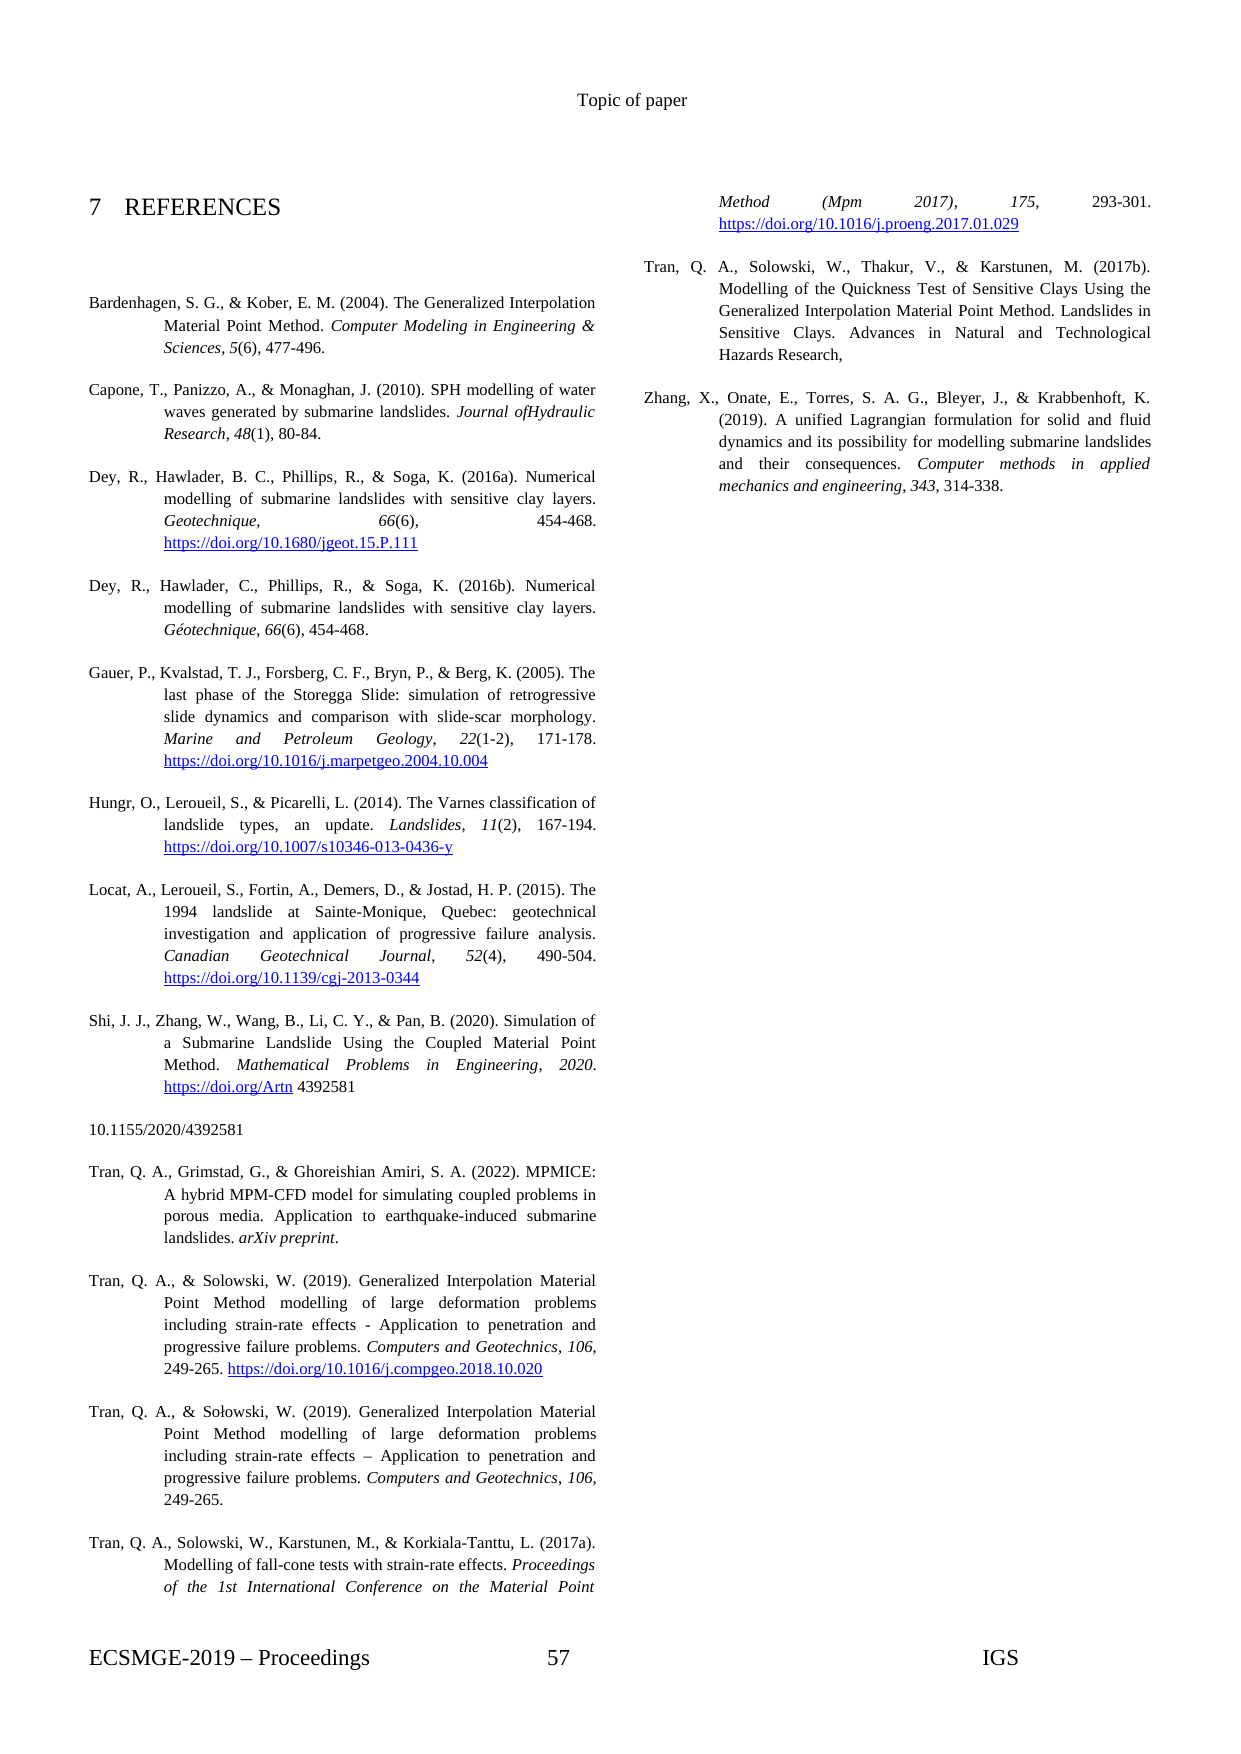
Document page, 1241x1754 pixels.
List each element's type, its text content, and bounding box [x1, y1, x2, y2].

text Capone, T., Panizzo, A., & Monaghan, J. (2010). SPH modelling of water waves generated by submarine landslides. Journal ofHydraulic Research, 48(1), 80-84. [89, 380, 596, 443]
text Shi, J. J., Zhang, W., Wang, B., Li, C. Y., & Pan, B. (2020). Simulation of a Submarine Landslide Using the Coupled Material Point Method. Mathematical Problems in Engineering, 2020. https://doi.org/Artn 4392581 [89, 1011, 596, 1096]
text Dey, R., Hawlader, B. C., Phillips, R., & Soga, K. (2016a). Numerical modelling of submarine landslides with sensitive clay layers. Geotechnique, 66(6), 454-468. https://doi.org/10.1680/jgeot.15.P.111 [89, 467, 596, 552]
text Tran, Q. A., & Solowski, W. (2019). Generalized Interpolation Material Point Method modelling of large deformation problems including strain-rate effects - Application to penetration and progressive failure problems. Computers and Geotechnics, 106, 249-265. https://doi.org/10.1016/j.compgeo.2018.10.020 [89, 1271, 596, 1378]
text Bardenhagen, S. G., & Kober, E. M. (2004). The Generalized Interpolation Material Point Method. Computer Modeling in Engineering & Sciences, 5(6), 477-496. [89, 288, 596, 357]
text Tran, Q. A., Solowski, W., Karstunen, M., & Korkiala-Tanttu, L. (2017a). Modelling of fall-cone tests with strain-rate effects. Proceedings of the 1st International Conference on the Material Point Method (Mpm 2017), 175, 293-301. https://doi.org/10.1016/j.proeng.2017.01.029 [644, 192, 1152, 233]
text Hungr, O., Leroueil, S., & Picarelli, L. (2014). The Varnes classification of landslide types, an update. Landslides, 11(2), 167-194. https://doi.org/10.1007/s10346-013-0436-y [89, 793, 596, 856]
text Tran, Q. A., Solowski, W., Thakur, V., & Karstunen, M. (2017b). Modelling of the Quickness Test of Sensitive Clays Using the Generalized Interpolation Material Point Method. Landslides in Sensitive Clays. Advances in Natural and Technological Hazards Research, [644, 257, 1152, 364]
text Tran, Q. A., Solowski, W., Karstunen, M., & Korkiala-Tanttu, L. (2017a). Modelling of fall-cone tests with strain-rate effects. Proceedings of the 1st International Conference on the Material Point Method (Mpm 2017), 175, 293-301. https://doi.org/10.1016/j.proeng.2017.01.029 [89, 1532, 596, 1596]
text Dey, R., Hawlader, C., Phillips, R., & Soga, K. (2016b). Numerical modelling of submarine landslides with sensitive clay layers. Géotechnique, 66(6), 454-468. [89, 576, 596, 639]
subtitle References [89, 192, 596, 221]
text Tran, Q. A., & Sołowski, W. (2019). Generalized Interpolation Material Point Method modelling of large deformation problems including strain-rate effects – Application to penetration and progressive failure problems. Computers and Geotechnics, 106, 249-265. [89, 1402, 596, 1509]
text Gauer, P., Kvalstad, T. J., Forsberg, C. F., Bryn, P., & Berg, K. (2005). The last phase of the Storegga Slide: simulation of retrogressive slide dynamics and comparison with slide-scar morphology. Marine and Petroleum Geology, 22(1-2), 171-178. https://doi.org/10.1016/j.marpetgeo.2004.10.004 [89, 662, 596, 769]
text Zhang, X., Onate, E., Torres, S. A. G., Bleyer, J., & Krabbenhoft, K. (2019). A unified Lagrangian formulation for solid and fluid dynamics and its possibility for modelling submarine landslides and their consequences. Computer methods in applied mechanics and engineering, 343, 314-338. [644, 387, 1152, 494]
text Locat, A., Leroueil, S., Fortin, A., Demers, D., & Jostad, H. P. (2015). The 1994 landslide at Sainte-Monique, Quebec: geotechnical investigation and application of progressive failure analysis. Canadian Geotechnical Journal, 52(4), 490-504. https://doi.org/10.1139/cgj-2013-0344 [89, 880, 596, 987]
text 10.1155/2020/4392581 [89, 1119, 596, 1139]
text Tran, Q. A., Grimstad, G., & Ghoreishian Amiri, S. A. (2022). MPMICE: A hybrid MPM-CFD model for simulating coupled problems in porous media. Application to earthquake-induced submarine landslides. arXiv preprint. [89, 1162, 596, 1247]
